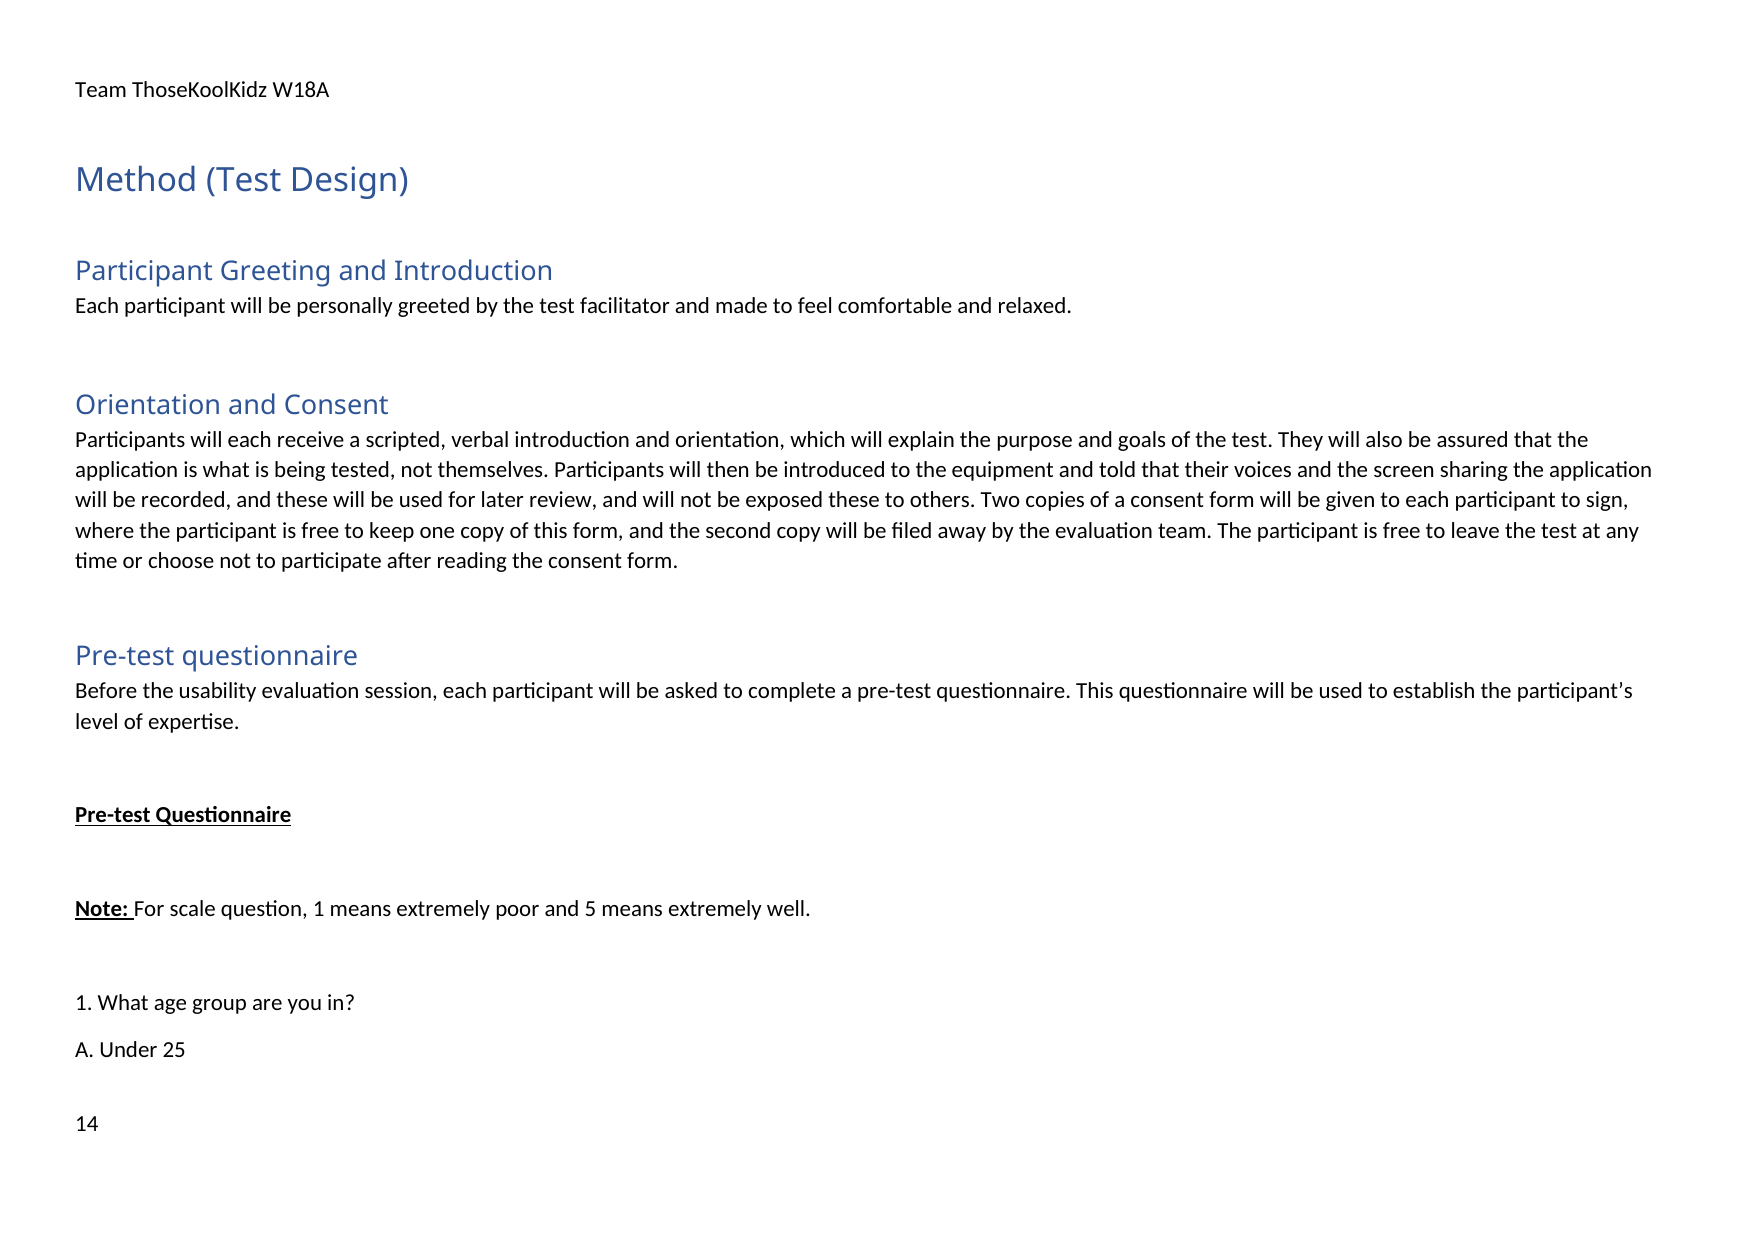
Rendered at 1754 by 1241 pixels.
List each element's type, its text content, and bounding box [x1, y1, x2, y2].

text Each participant will be personally greeted by the test facilitator and made to feel comfortable and relaxed. [75, 292, 1679, 320]
subtitle Method (Test Design) [75, 156, 1679, 201]
subtitle Pre-test questionnaire [75, 637, 1679, 674]
text Participants will each receive a scripted, verbal introduction and orientation, which will explain the purpose and goals of the test. They will also be assured that the application is what is being tested, not themselves. Participants will then be introduced to the equipment and told that their voices and the screen sharing the application will be recorded, and these will be used for later review, and will not be exposed these to others. Two copies of a consent form will be given to each participant to sign, where the participant is free to keep one copy of this form, and the second copy will be filed away by the evaluation team. The participant is free to leave the test at any time or choose not to participate after reading the consent form. [75, 425, 1679, 574]
text Note: For scale question, 1 means extremely poor and 5 means extremely well. [75, 894, 1679, 922]
text Before the usability evaluation session, each participant will be asked to complete a pre-test questionnaire. This questionnaire will be used to establish the participant’s level of expertise. [75, 677, 1679, 735]
text Pre-test Questionnaire [75, 801, 1679, 829]
text 1. What age group are you in? [75, 988, 1679, 1016]
subtitle Orientation and Consent [75, 385, 1679, 422]
subtitle Participant Greeting and Introduction [75, 252, 1679, 289]
text A. Under 25 [75, 1035, 1679, 1063]
